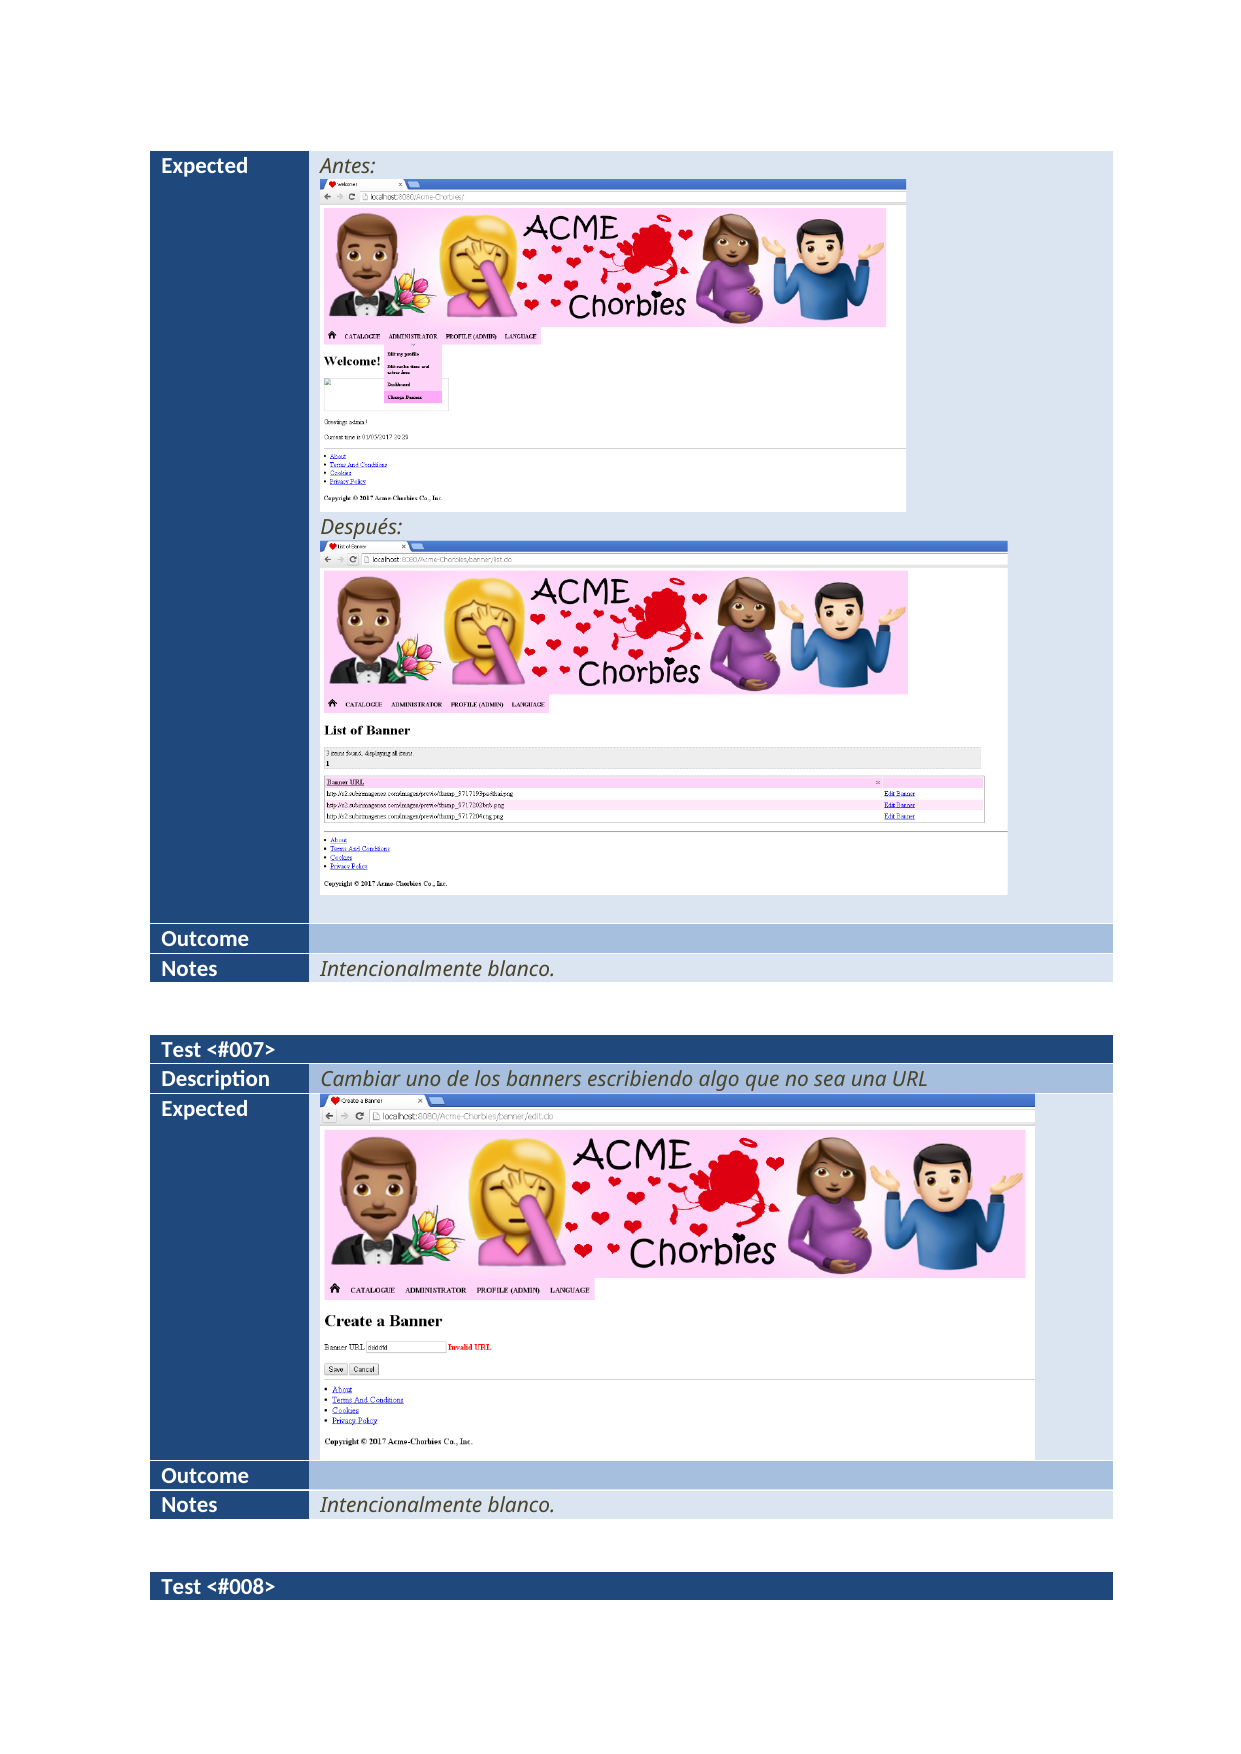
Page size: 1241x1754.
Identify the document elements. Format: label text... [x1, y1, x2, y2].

table_cell Cambiar uno de los banners escribiendo algo que no sea una URL [309, 1064, 1113, 1093]
picture [320, 540, 1008, 895]
table_cell Expected [150, 1094, 309, 1460]
table_cell [1035, 1094, 1113, 1460]
table_cell [309, 924, 1113, 953]
table_header Test <#008> [150, 1572, 1113, 1600]
table_cell Antes: Después: [309, 151, 1113, 923]
table_cell Expected [150, 151, 309, 923]
table_cell Intencionalmente blanco. [309, 1491, 1113, 1519]
picture [320, 1093, 1035, 1460]
picture [320, 179, 907, 512]
table_cell Description [150, 1064, 309, 1093]
table_cell Notes [150, 1491, 309, 1519]
table_cell Outcome [150, 1461, 309, 1489]
table_cell [309, 1461, 1113, 1489]
table_cell Intencionalmente blanco. [309, 954, 1113, 982]
table_cell Notes [150, 954, 309, 982]
table_header Test <#007> [150, 1035, 1113, 1063]
table_cell [309, 1094, 320, 1460]
table_cell Outcome [150, 924, 309, 953]
